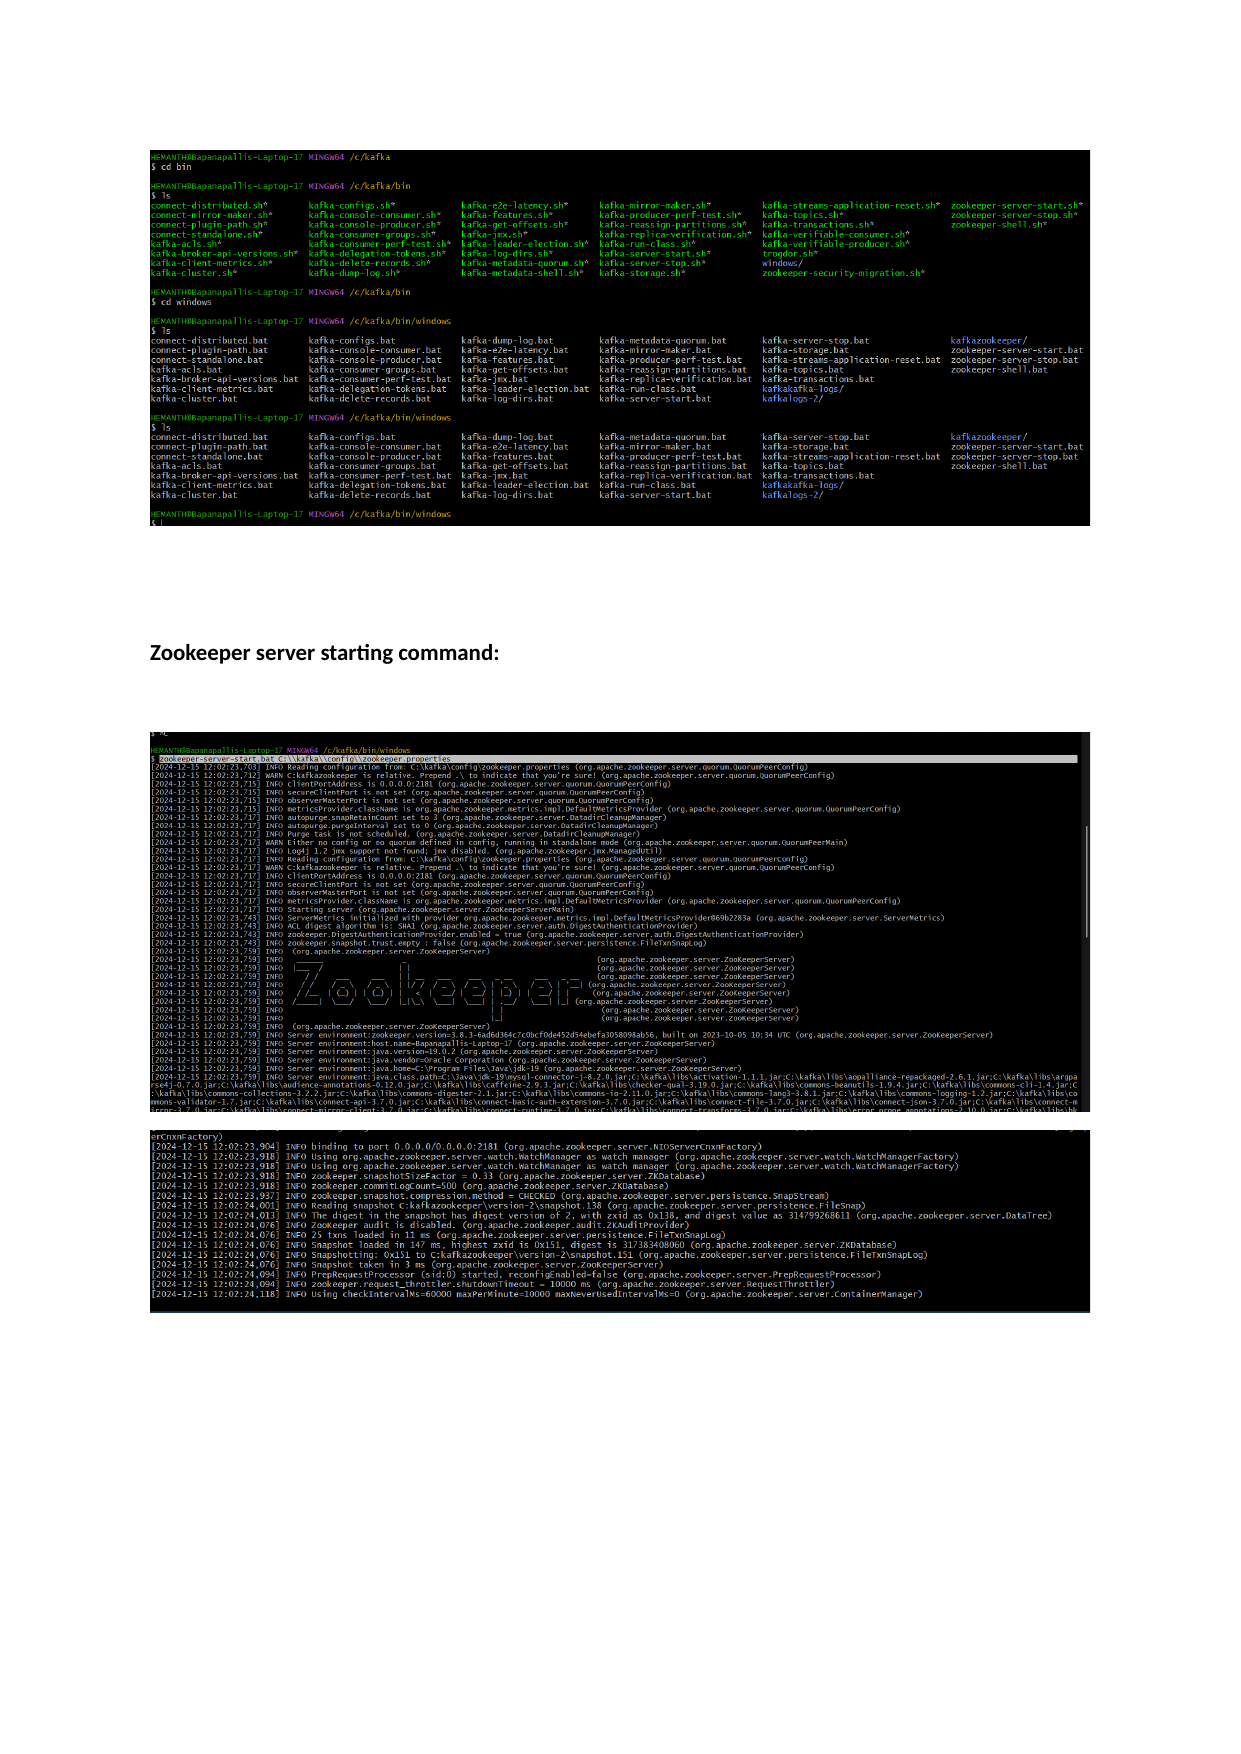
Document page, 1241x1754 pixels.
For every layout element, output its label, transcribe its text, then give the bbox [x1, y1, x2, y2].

picture [150, 150, 1091, 526]
picture [150, 732, 1091, 1112]
text Zookeeper server starting command: [150, 638, 1090, 666]
picture [150, 1130, 1091, 1313]
